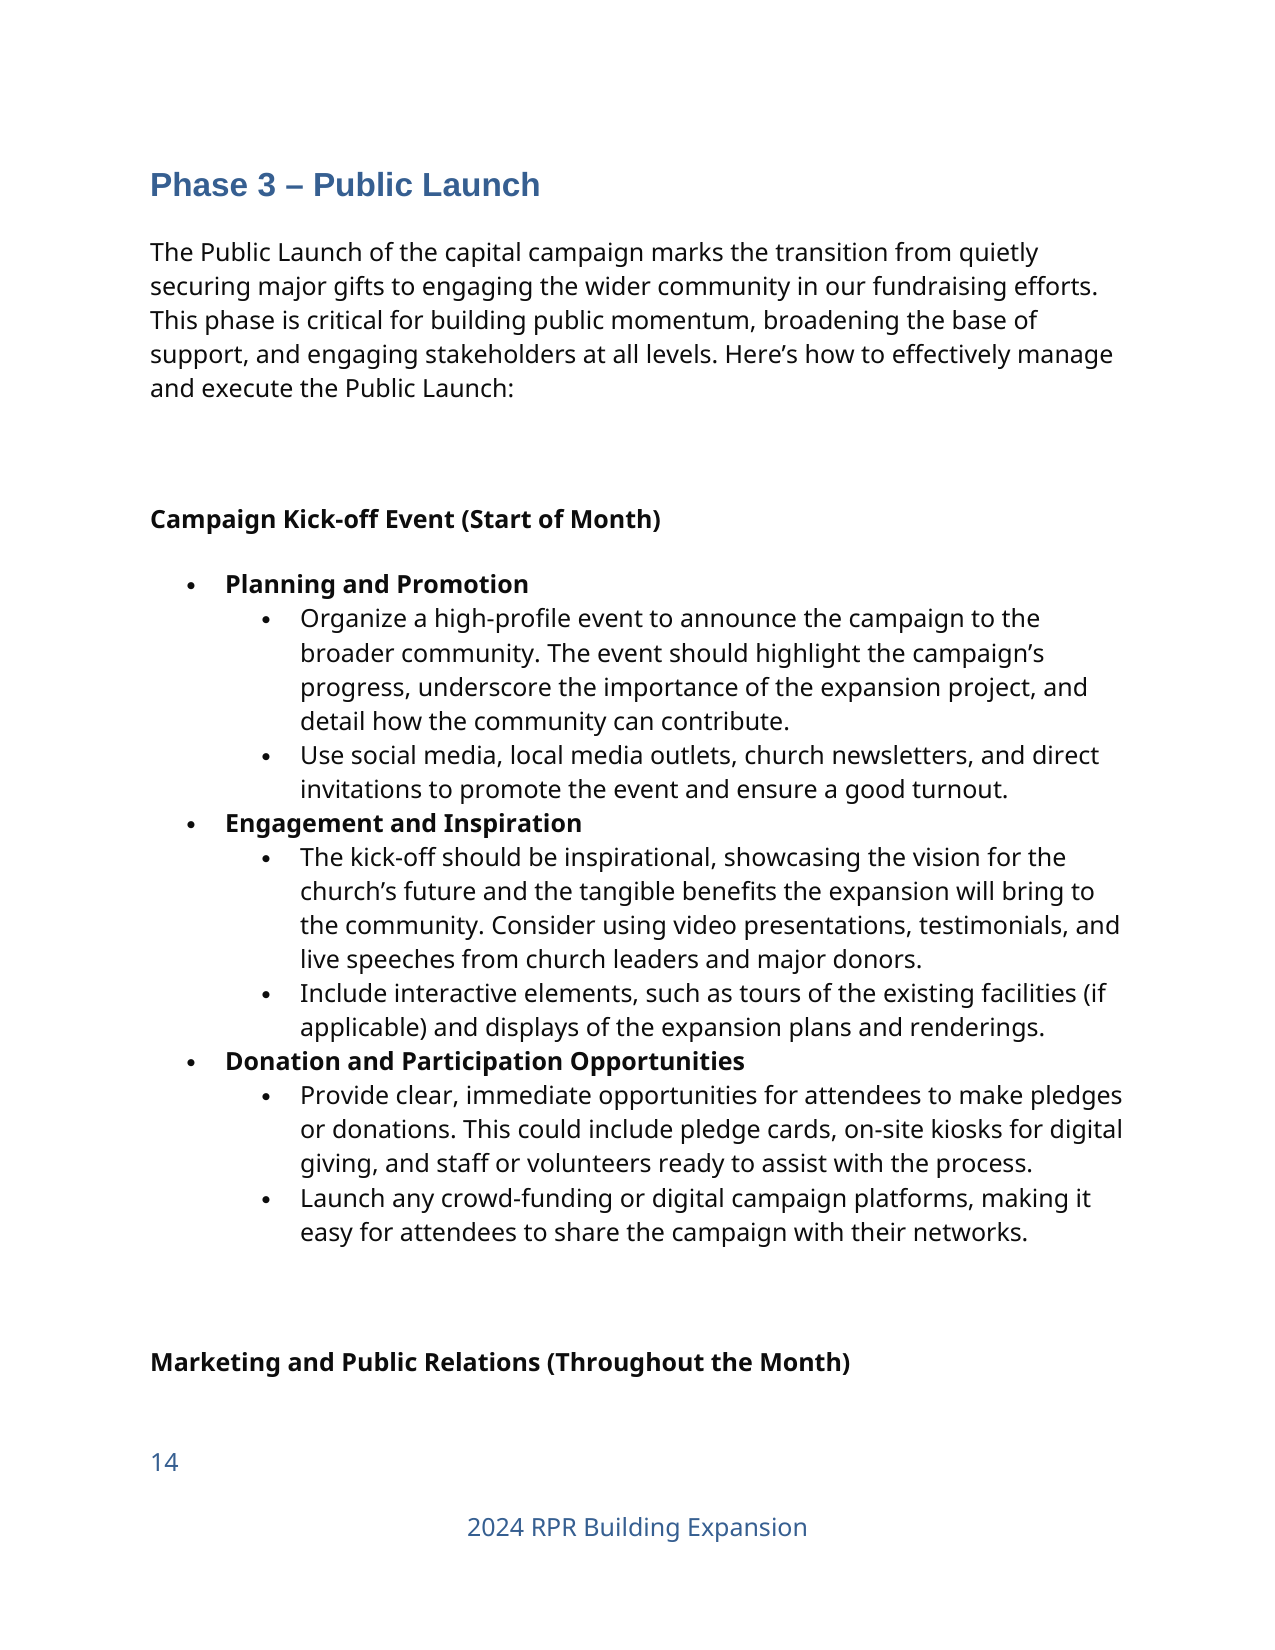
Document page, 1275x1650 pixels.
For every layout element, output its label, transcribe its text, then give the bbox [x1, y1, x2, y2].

text The Public Launch of the capital campaign marks the transition from quietly securing major gifts to engaging the wider community in our fundraising efforts. This phase is critical for building public momentum, broadening the base of support, and engaging stakeholders at all levels. Here’s how to effectively manage and execute the Public Launch: [150, 235, 1125, 405]
list Organize a high-profile event to announce the campaign to the broader community. The event should highlight the campaign’s progress, underscore the importance of the expansion project, and detail how the community can contribute. [262, 601, 1125, 737]
list Provide clear, immediate opportunities for attendees to make pledges or donations. This could include pledge cards, on-site kiosks for digital giving, and staff or volunteers ready to assist with the process. [262, 1078, 1125, 1180]
list Planning and Promotion [187, 567, 1125, 601]
list Use social media, local media outlets, church newsletters, and direct invitations to promote the event and ensure a good turnout. [262, 737, 1125, 806]
list The kick-off should be inspirational, showcasing the vision for the church’s future and the tangible benefits the expansion will bring to the community. Consider using video presentations, testimonials, and live speeches from church leaders and major donors. [262, 839, 1125, 976]
list Launch any crowd-funding or digital campaign platforms, making it easy for attendees to share the campaign with their networks. [262, 1180, 1125, 1248]
list Engagement and Inspiration [187, 806, 1125, 839]
subtitle Phase 3 – Public Launch [150, 165, 1125, 204]
list Include interactive elements, such as tours of the existing facilities (if applicable) and displays of the expansion plans and renderings. [262, 976, 1125, 1044]
text Campaign Kick-off Event (Start of Month) [150, 502, 1125, 536]
text Marketing and Public Relations (Throughout the Month) [150, 1345, 1125, 1379]
list Donation and Participation Opportunities [187, 1044, 1125, 1078]
